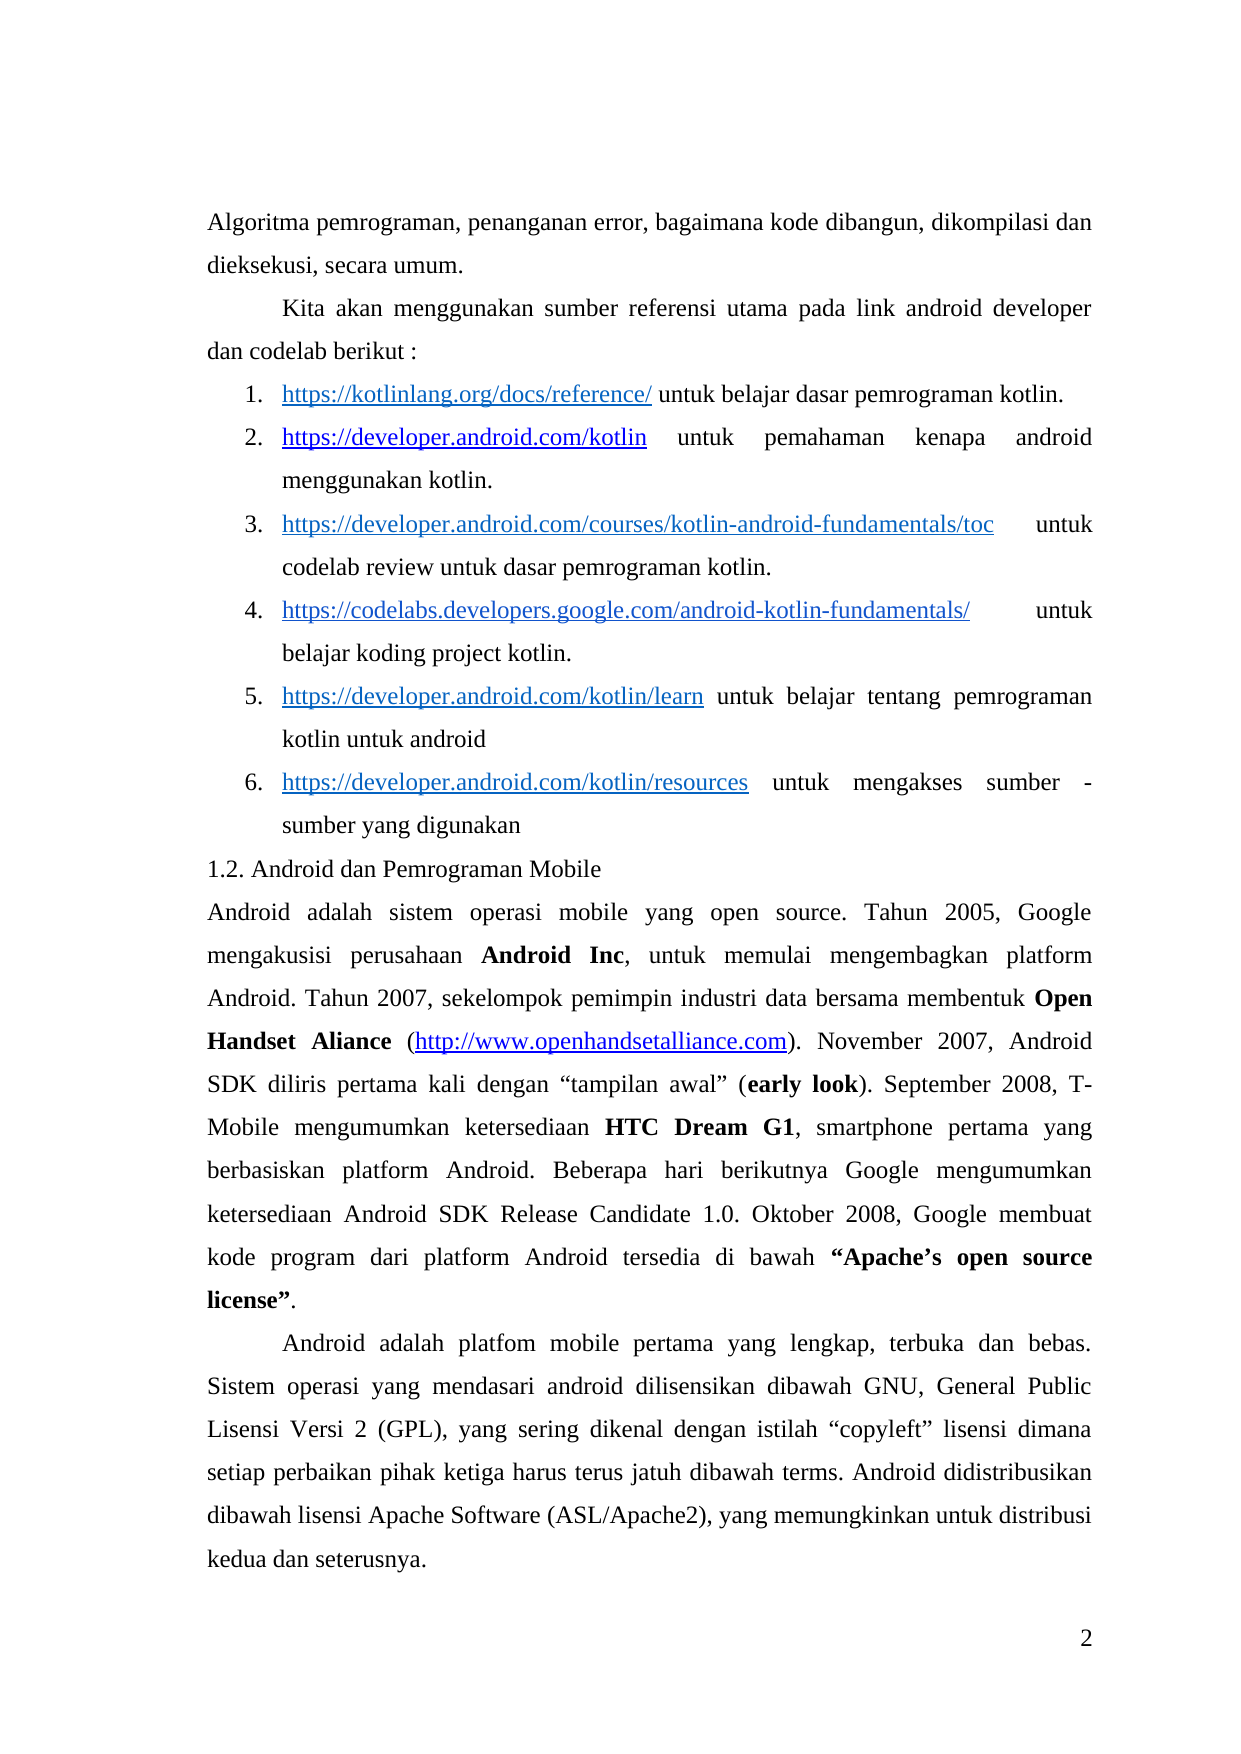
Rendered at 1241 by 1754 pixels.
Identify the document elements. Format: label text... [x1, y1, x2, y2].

text Algoritma pemrograman, penanganan error, bagaimana kode dibangun, dikompilasi dan dieksekusi, secara umum. [207, 207, 1092, 279]
list https://developer.android.com/kotlin/resources untuk mengakses sumber - sumber yang digunakan [244, 767, 1092, 839]
list https://kotlinlang.org/docs/reference/ untuk belajar dasar pemrograman kotlin. [244, 379, 1092, 408]
list https://developer.android.com/kotlin untuk pemahaman kenapa android menggunakan kotlin. [244, 422, 1092, 494]
text Kita akan menggunakan sumber referensi utama pada link android developer dan codelab berikut : [207, 293, 1092, 365]
list Android adalah platfom mobile pertama yang lengkap, terbuka dan bebas. Sistem operasi yang mendasari android dilisensikan dibawah GNU, General Public Lisensi Versi 2 (GPL), yang sering dikenal dengan istilah “copyleft” lisensi dimana setiap perbaikan pihak ketiga harus terus jatuh dibawah terms. Android didistribusikan dibawah lisensi Apache Software (ASL/Apache2), yang memungkinkan untuk distribusi kedua dan seterusnya. [207, 1328, 1092, 1572]
list https://developer.android.com/kotlin/learn untuk belajar tentang pemrograman kotlin untuk android [244, 681, 1092, 753]
list 1.2. Android dan Pemrograman Mobile [207, 854, 1092, 882]
list https://codelabs.developers.google.com/android-kotlin-fundamentals/ untuk belajar koding project kotlin. [244, 595, 1092, 667]
list Android adalah sistem operasi mobile yang open source. Tahun 2005, Google mengakusisi perusahaan Android Inc, untuk memulai mengembagkan platform Android. Tahun 2007, sekelompok pemimpin industri data bersama membentuk Open Handset Aliance (http://www.openhandsetalliance.com). November 2007, Android SDK diliris pertama kali dengan “tampilan awal” (early look). September 2008, T-Mobile mengumumkan ketersediaan HTC Dream G1, smartphone pertama yang berbasiskan platform Android. Beberapa hari berikutnya Google mengumumkan ketersediaan Android SDK Release Candidate 1.0. Oktober 2008, Google membuat kode program dari platform Android tersedia di bawah “Apache’s open source license”. [207, 897, 1092, 1314]
list https://developer.android.com/courses/kotlin-android-fundamentals/toc untuk codelab review untuk dasar pemrograman kotlin. [244, 509, 1092, 581]
